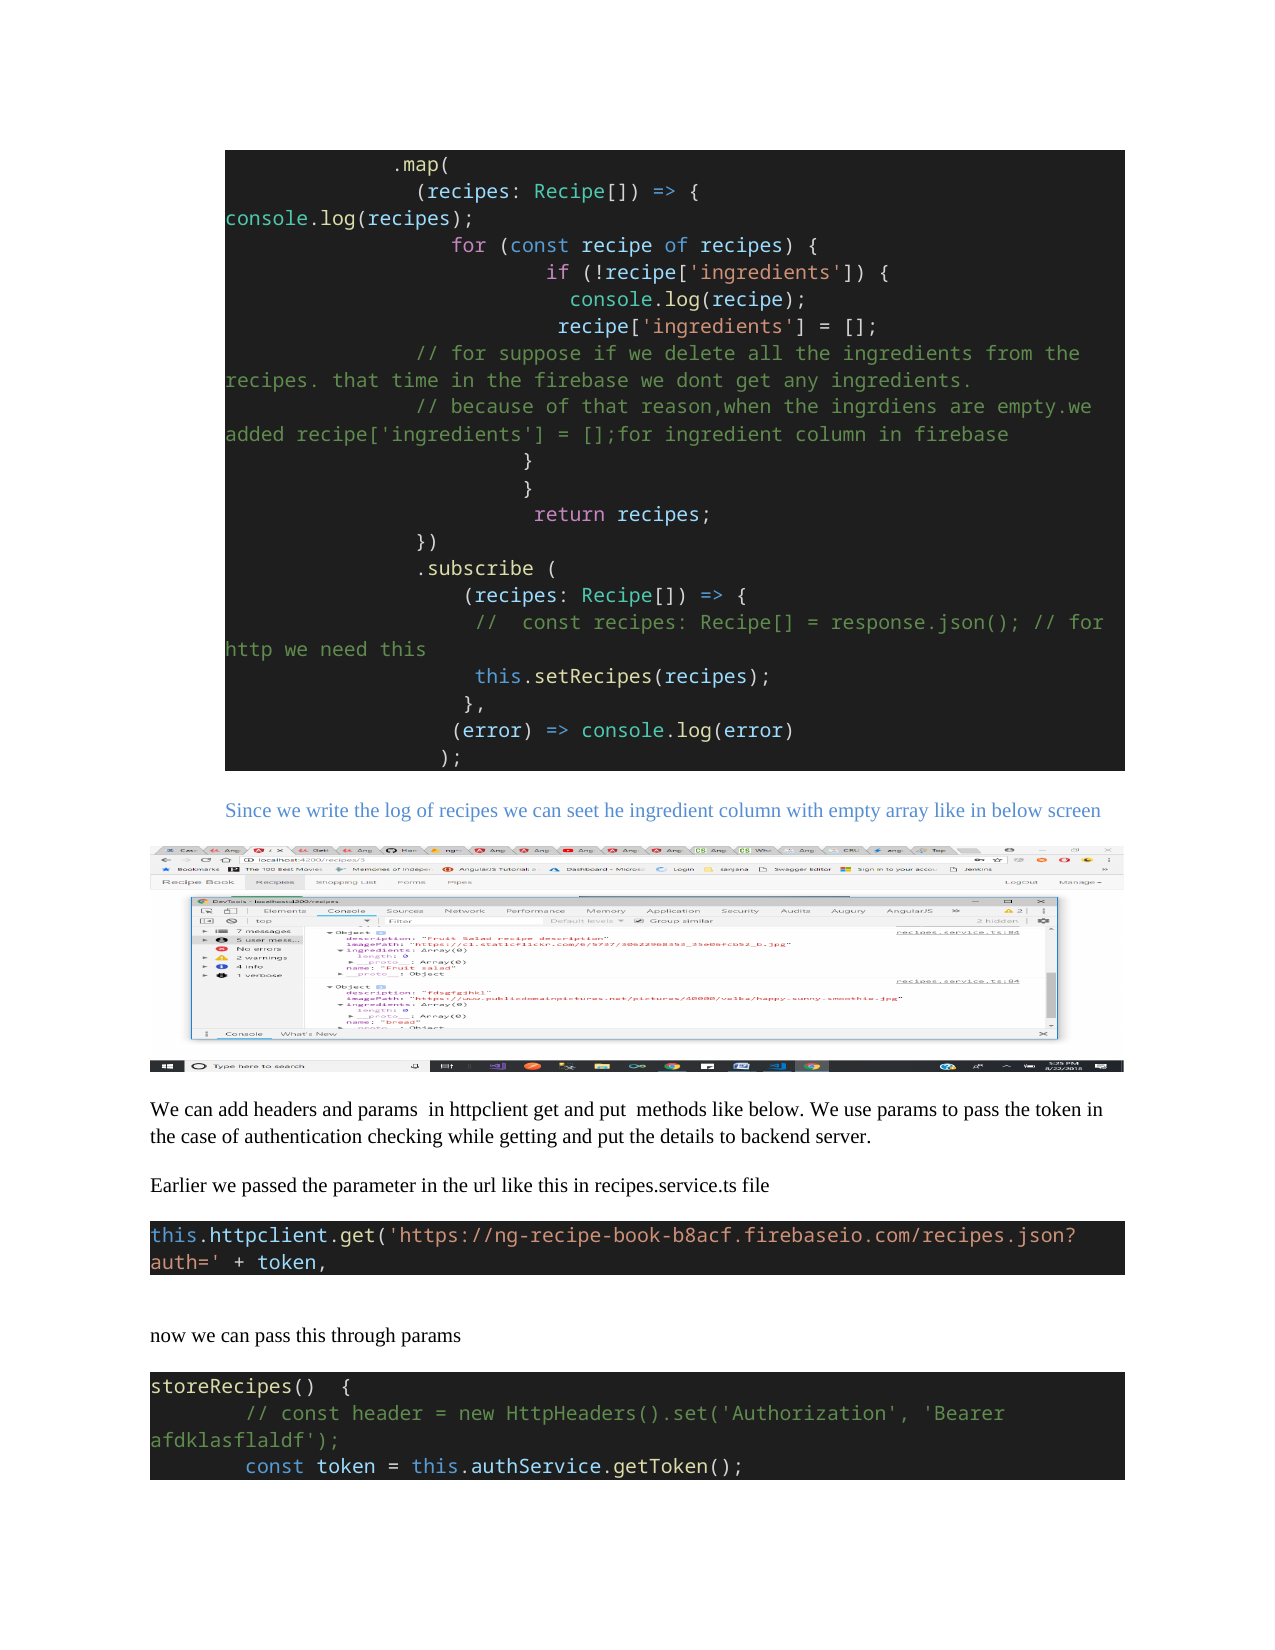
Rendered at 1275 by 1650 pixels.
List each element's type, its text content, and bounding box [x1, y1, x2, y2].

list if (!recipe['ingredients']) { [225, 258, 1125, 285]
list (error) => console.log(error) [225, 717, 1125, 743]
list console.log(recipes); [225, 204, 1125, 231]
list recipe['ingredients'] = []; [225, 312, 1125, 339]
list for (const recipe of recipes) { [225, 231, 1125, 258]
text storeRecipes() { [150, 1372, 1125, 1399]
list .subscribe ( [225, 555, 1125, 582]
text // const header = new HttpHeaders().set('Authorization', 'Bearer afdklasflaldf'); [150, 1399, 1125, 1453]
picture [150, 846, 1124, 1072]
list // for suppose if we delete all the ingredients from the recipes. that time in the firebase we dont get any ingredients. [225, 339, 1125, 393]
list return recipes; [225, 501, 1125, 528]
list (recipes: Recipe[]) => { [225, 582, 1125, 609]
text now we can pass this through params [150, 1323, 1125, 1347]
list Since we write the log of recipes we can seet he ingredient column with empty array like in below screen [225, 798, 1125, 822]
list (recipes: Recipe[]) => { [225, 177, 1125, 204]
list ); [225, 743, 1125, 771]
list }) [225, 528, 1125, 555]
text We can add headers and params in httpclient get and put methods like below. We use params to pass the token in the case of authentication checking while getting and put the details to backend server. [150, 1097, 1125, 1148]
text this.httpclient.get('https://ng-recipe-book-b8acf.firebaseio.com/recipes.json?auth=' + token, [150, 1221, 1125, 1275]
list .map( [225, 150, 1125, 177]
text Earlier we passed the parameter in the url like this in recipes.service.ts file [150, 1173, 1125, 1197]
list console.log(recipe); [225, 285, 1125, 312]
list }, [225, 689, 1125, 717]
list // const recipes: Recipe[] = response.json(); // for http we need this [225, 609, 1125, 663]
list } [225, 474, 1125, 501]
list } [225, 447, 1125, 474]
text const token = this.authService.getToken(); [150, 1453, 1125, 1480]
list this.setRecipes(recipes); [225, 663, 1125, 689]
list // because of that reason,when the ingrdiens are empty.we added recipe['ingredients'] = [];for ingredient column in firebase [225, 393, 1125, 447]
